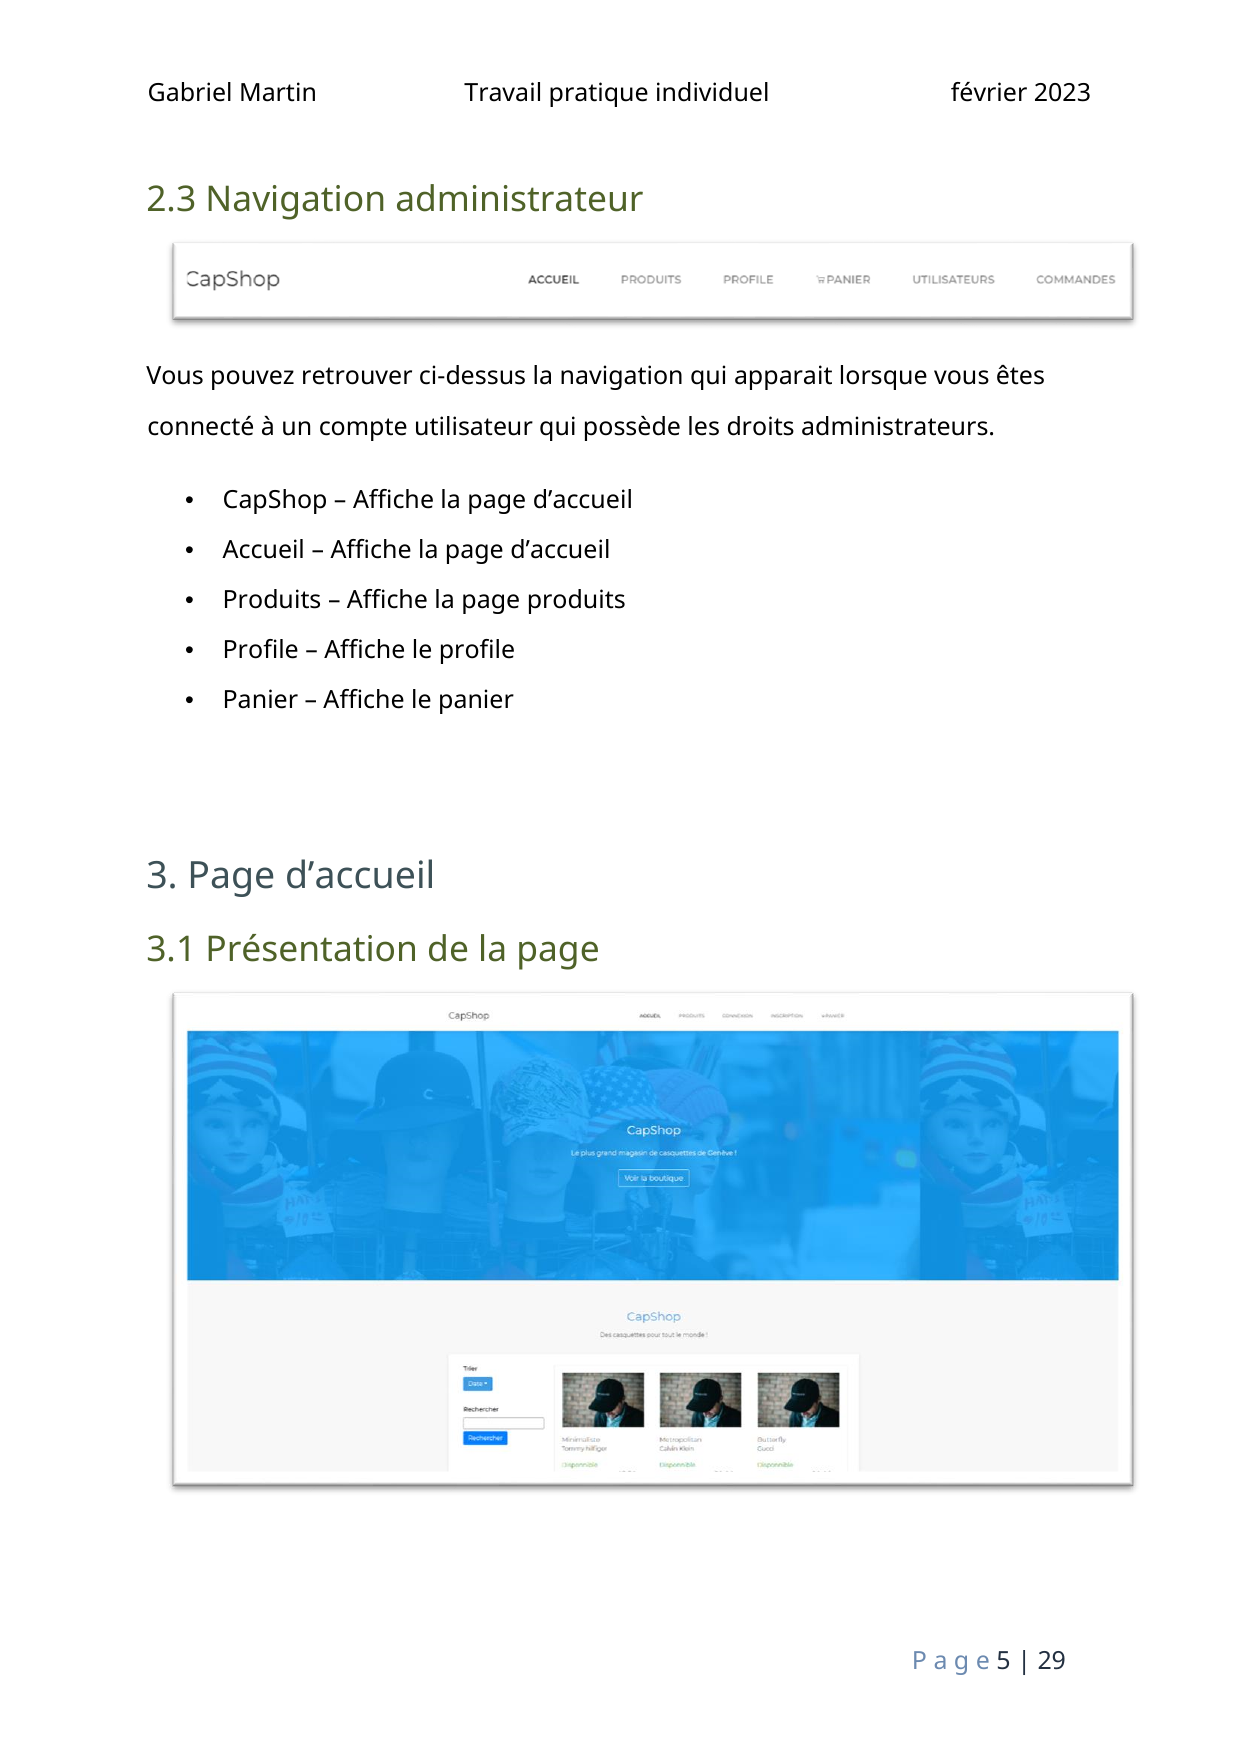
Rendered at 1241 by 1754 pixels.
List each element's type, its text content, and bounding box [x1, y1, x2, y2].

subtitle 3. Page d’accueil [146, 848, 1145, 899]
list Profile – Affiche le profile [185, 632, 1092, 666]
list CapShop – Affiche la page d’accueil [185, 482, 1092, 516]
text Vous pouvez retrouver ci-dessus la navigation qui apparait lorsque vous êtes connecté à un compte utilisateur qui possède les droits administrateurs. [146, 358, 1092, 442]
list Produits – Affiche la page produits [185, 582, 1092, 616]
picture [163, 236, 1142, 332]
list Panier – Affiche le panier [185, 682, 1092, 716]
list Accueil – Affiche la page d’accueil [185, 532, 1092, 566]
subtitle 2.3 Navigation administrateur [146, 174, 1145, 222]
picture [163, 986, 1142, 1498]
subtitle 3.1 Présentation de la page [146, 924, 1145, 972]
